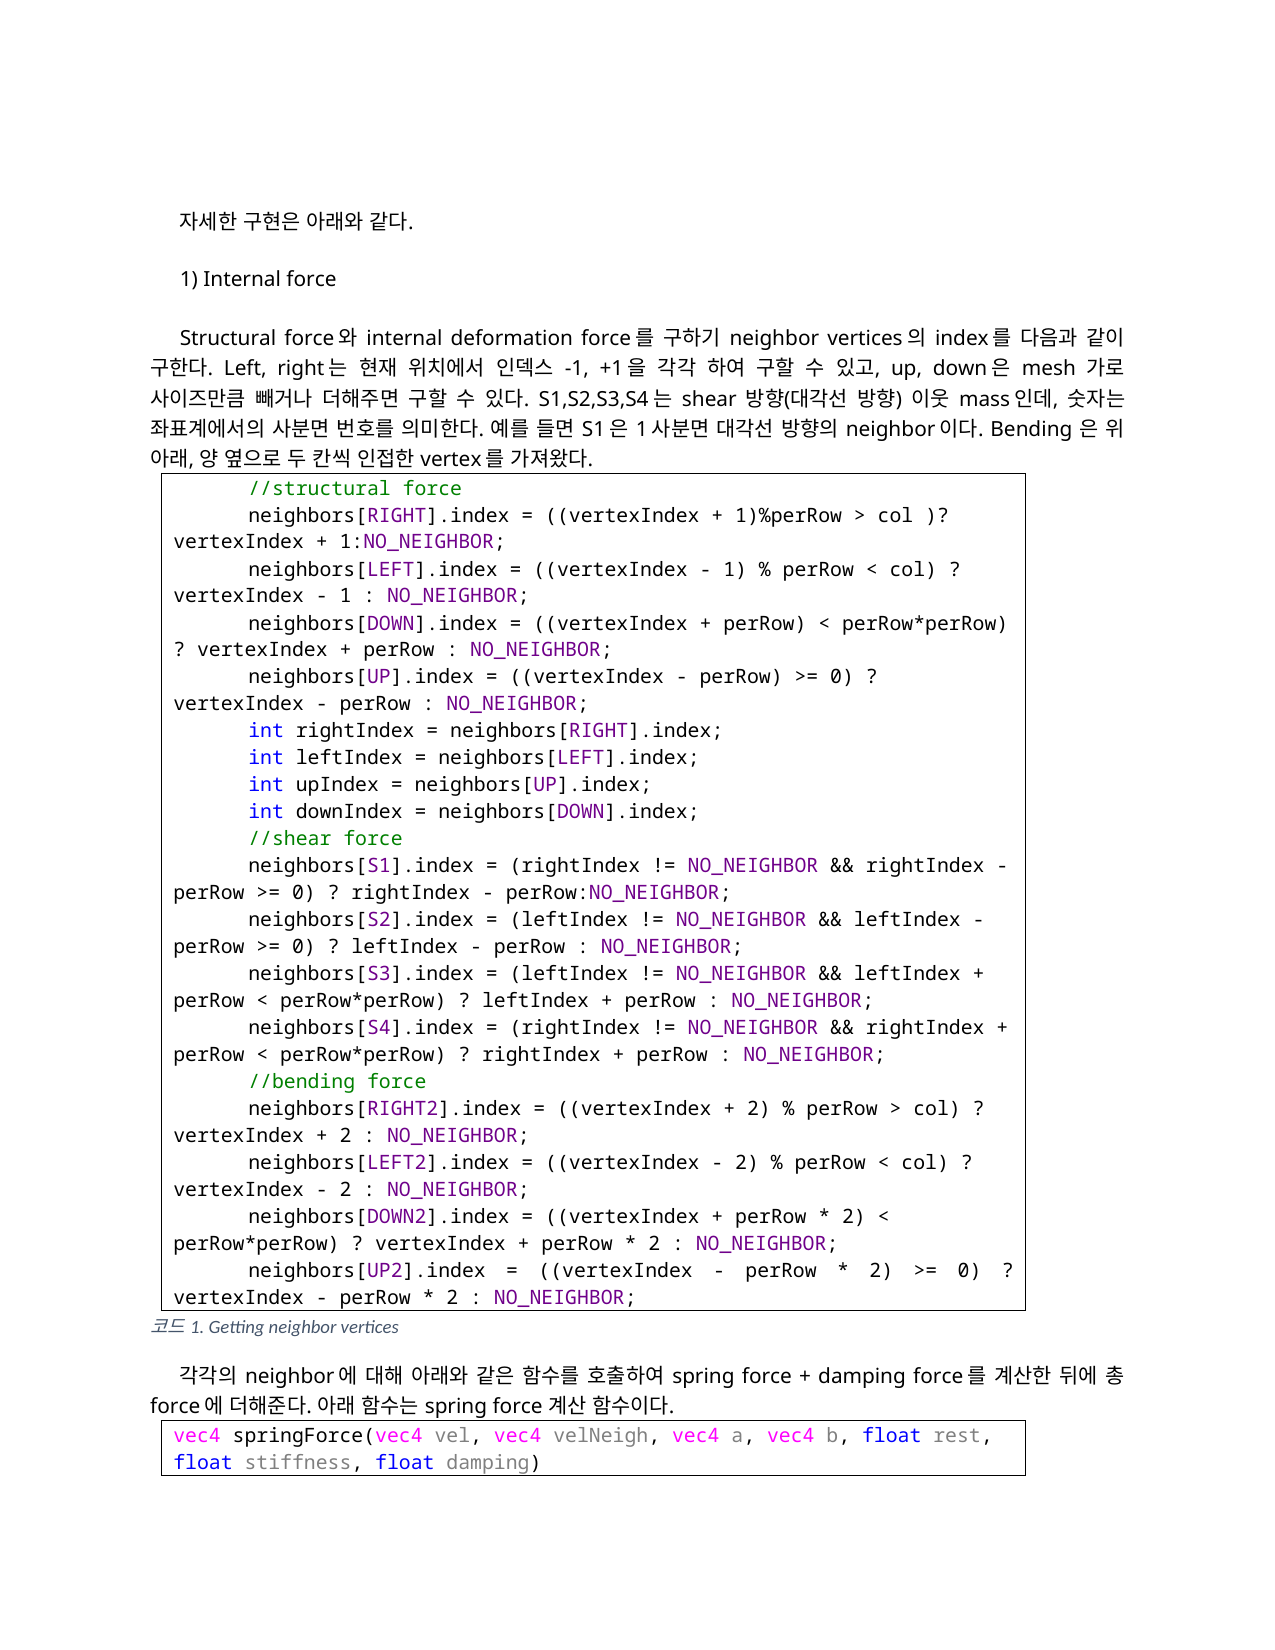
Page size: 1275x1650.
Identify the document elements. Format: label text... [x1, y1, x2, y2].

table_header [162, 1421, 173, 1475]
text 1) Internal force [150, 264, 1125, 293]
text 각각의 neighbor에 대해 아래와 같은 함수를 호출하여 spring force + damping force를 계산한 뒤에 총 force에 더해준다. 아래 함수는 spring force 계산 함수이다. [150, 1359, 1125, 1420]
table_header //structural force neighbors[RIGHT].index = ((vertexIndex + 1)%perRow > col )?vertexIndex + 1:NO_NEIGHBOR; neighbors[LEFT].index = ((vertexIndex - 1) % perRow < col) ? vertexIndex - 1 : NO_NEIGHBOR; neighbors[DOWN].index = ((vertexIndex + perRow) < perRow*perRow) ? vertexIndex + perRow : NO_NEIGHBOR; neighbors[UP].index = ((vertexIndex - perRow) >= 0) ? vertexIndex - perRow : NO_NEIGHBOR; int rightIndex = neighbors[RIGHT].index; int leftIndex = neighbors[LEFT].index; int upIndex = neighbors[UP].index; int downIndex = neighbors[DOWN].index; //shear force neighbors[S1].index = (rightIndex != NO_NEIGHBOR && rightIndex - perRow >= 0) ? rightIndex - perRow:NO_NEIGHBOR; neighbors[S2].index = (leftIndex != NO_NEIGHBOR && leftIndex - perRow >= 0) ? leftIndex - perRow : NO_NEIGHBOR; neighbors[S3].index = (leftIndex != NO_NEIGHBOR && leftIndex + perRow < perRow*perRow) ? leftIndex + perRow : NO_NEIGHBOR; neighbors[S4].index = (rightIndex != NO_NEIGHBOR && rightIndex + perRow < perRow*perRow) ? rightIndex + perRow : NO_NEIGHBOR; //bending force neighbors[RIGHT2].index = ((vertexIndex + 2) % perRow > col) ? vertexIndex + 2 : NO_NEIGHBOR; neighbors[LEFT2].index = ((vertexIndex - 2) % perRow < col) ? vertexIndex - 2 : NO_NEIGHBOR; neighbors[DOWN2].index = ((vertexIndex + perRow * 2) < perRow*perRow) ? vertexIndex + perRow * 2 : NO_NEIGHBOR; neighbors[UP2].index = ((vertexIndex - perRow * 2) >= 0) ? vertexIndex - perRow * 2 : NO_NEIGHBOR; [162, 474, 1025, 1310]
text Structural force와 internal deformation force를 구하기 neighbor vertices의 index를 다음과 같이 구한다. Left, right는 현재 위치에서 인덱스 -1, +1을 각각 하여 구할 수 있고, up, down은 mesh 가로 사이즈만큼 빼거나 더해주면 구할 수 있다. S1,S2,S3,S4는 shear 방향(대각선 방향) 이웃 mass인데, 숫자는 좌표계에서의 사분면 번호를 의미한다. 예를 들면 S1은 1사분면 대각선 방향의 neighbor이다. Bending 은 위 아래, 양 옆으로 두 칸씩 인접한 vertex를 가져왔다. [150, 321, 1125, 473]
text 코드 1. Getting neighbor vertices [150, 1311, 1125, 1338]
text 자세한 구현은 아래와 같다. [150, 206, 1125, 236]
